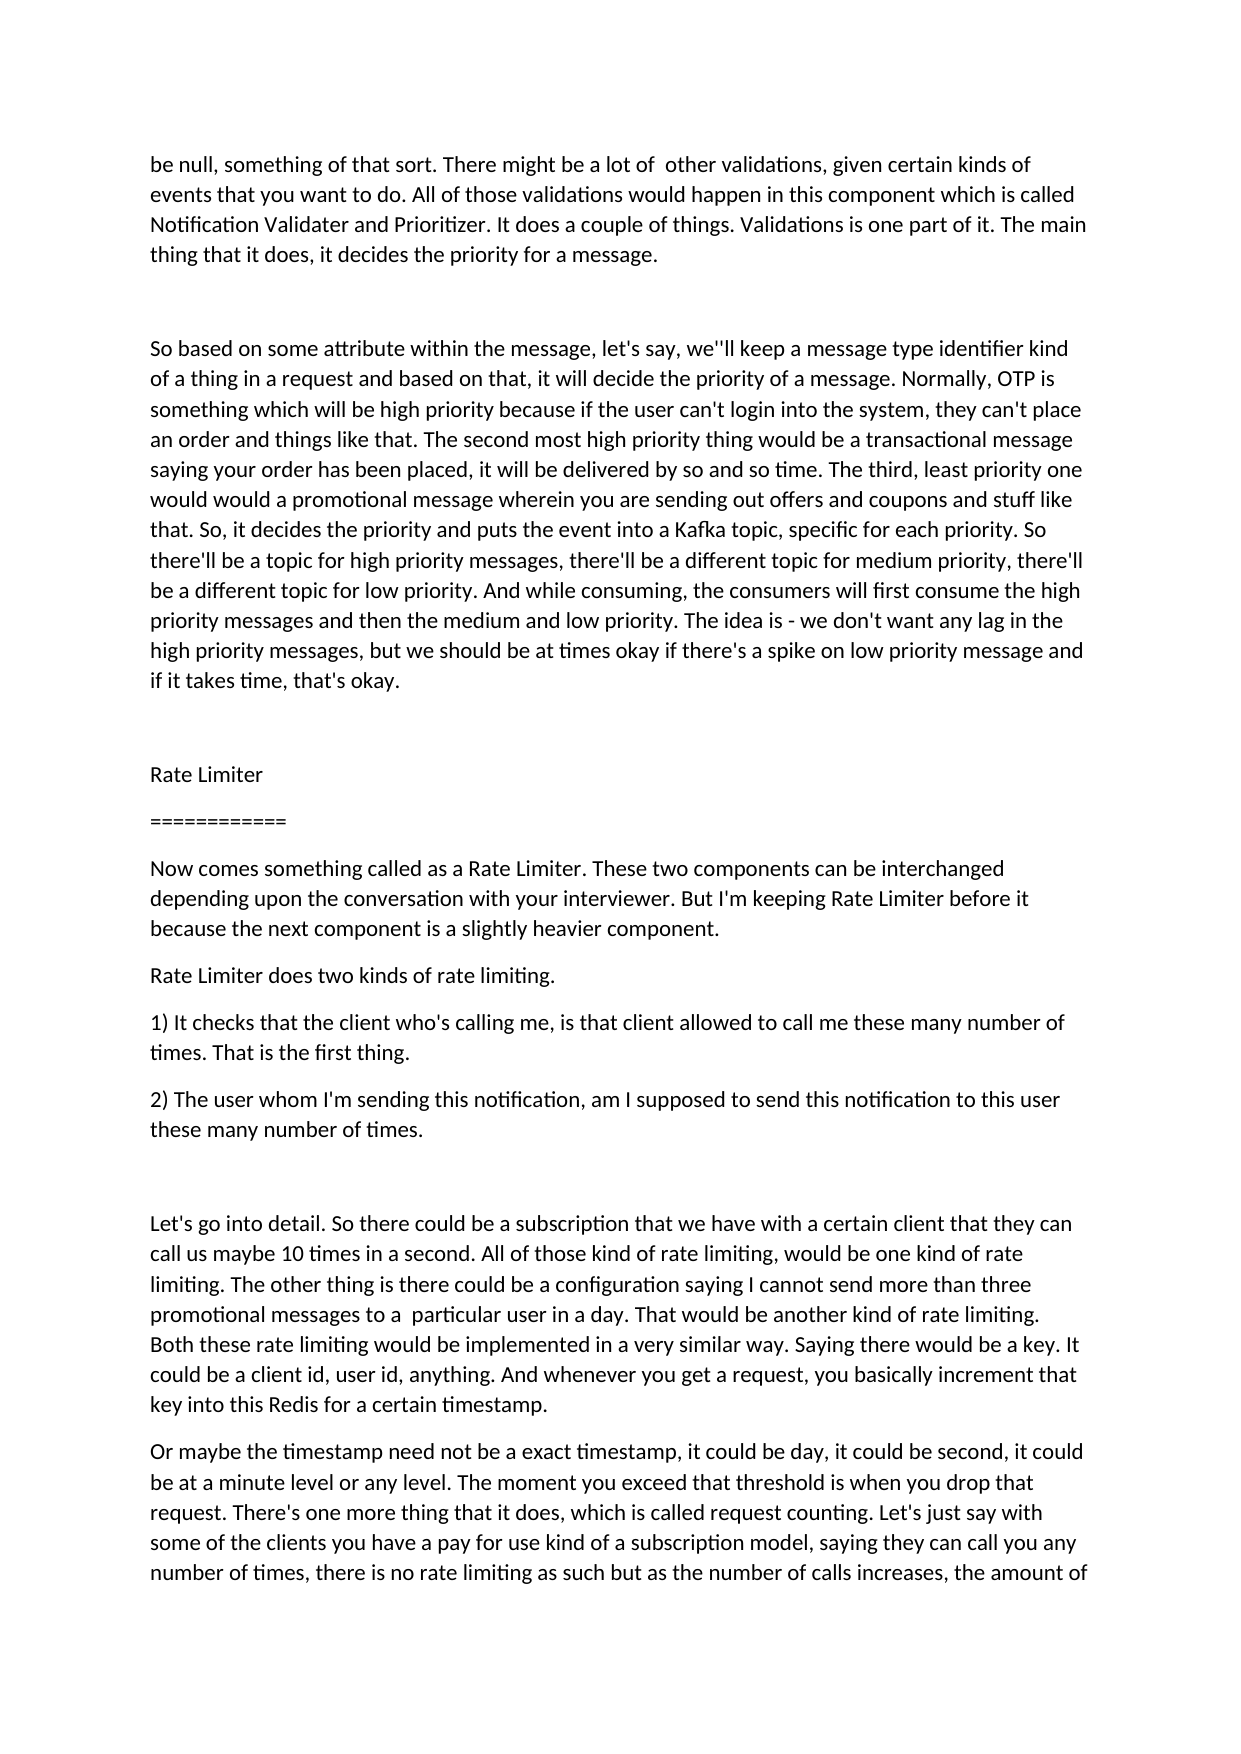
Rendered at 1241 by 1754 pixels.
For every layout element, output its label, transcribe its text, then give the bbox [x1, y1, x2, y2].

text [150, 1437, 1090, 1586]
text ============ [150, 807, 1090, 835]
text Let's go into detail. So there could be a subscription that we have with a certain client that they can call us maybe 10 times in a second. All of those kind of rate limiting, would be one kind of rate limiting. The other thing is there could be a configuration saying I cannot send more than three promotional messages to a particular user in a day. That would be another kind of rate limiting. Both these rate limiting would be implemented in a very similar way. Saying there would be a key. It could be a client id, user id, anything. And whenever you get a request, you basically increment that key into this Redis for a certain timestamp. [150, 1209, 1090, 1419]
text Rate Limiter does two kinds of rate limiting. [150, 961, 1090, 989]
text So based on some attribute within the message, let's say, we''ll keep a message type identifier kind of a thing in a request and based on that, it will decide the priority of a message. Normally, OTP is something which will be high priority because if the user can't login into the system, they can't place an order and things like that. The second most high priority thing would be a transactional message saying your order has been placed, it will be delivered by so and so time. The third, least priority one would would a promotional message wherein you are sending out offers and coupons and stuff like that. So, it decides the priority and puts the event into a Kafka topic, specific for each priority. So there'll be a topic for high priority messages, there'll be a different topic for medium priority, there'll be a different topic for low priority. And while consuming, the consumers will first consume the high priority messages and then the medium and low priority. The idea is - we don't want any lag in the high priority messages, but we should be at times okay if there's a spike on low priority message and if it takes time, that's okay. [150, 334, 1090, 695]
text 2) The user whom I'm sending this notification, am I supposed to send this notification to this user these many number of times. [150, 1085, 1090, 1144]
text Rate Limiter [150, 760, 1090, 788]
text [150, 150, 1090, 269]
text Now comes something called as a Rate Limiter. These two components can be interchanged depending upon the conversation with your interviewer. But I'm keeping Rate Limiter before it because the next component is a slightly heavier component. [150, 854, 1090, 943]
text 1) It checks that the client who's calling me, is that client allowed to call me these many number of times. That is the first thing. [150, 1008, 1090, 1067]
